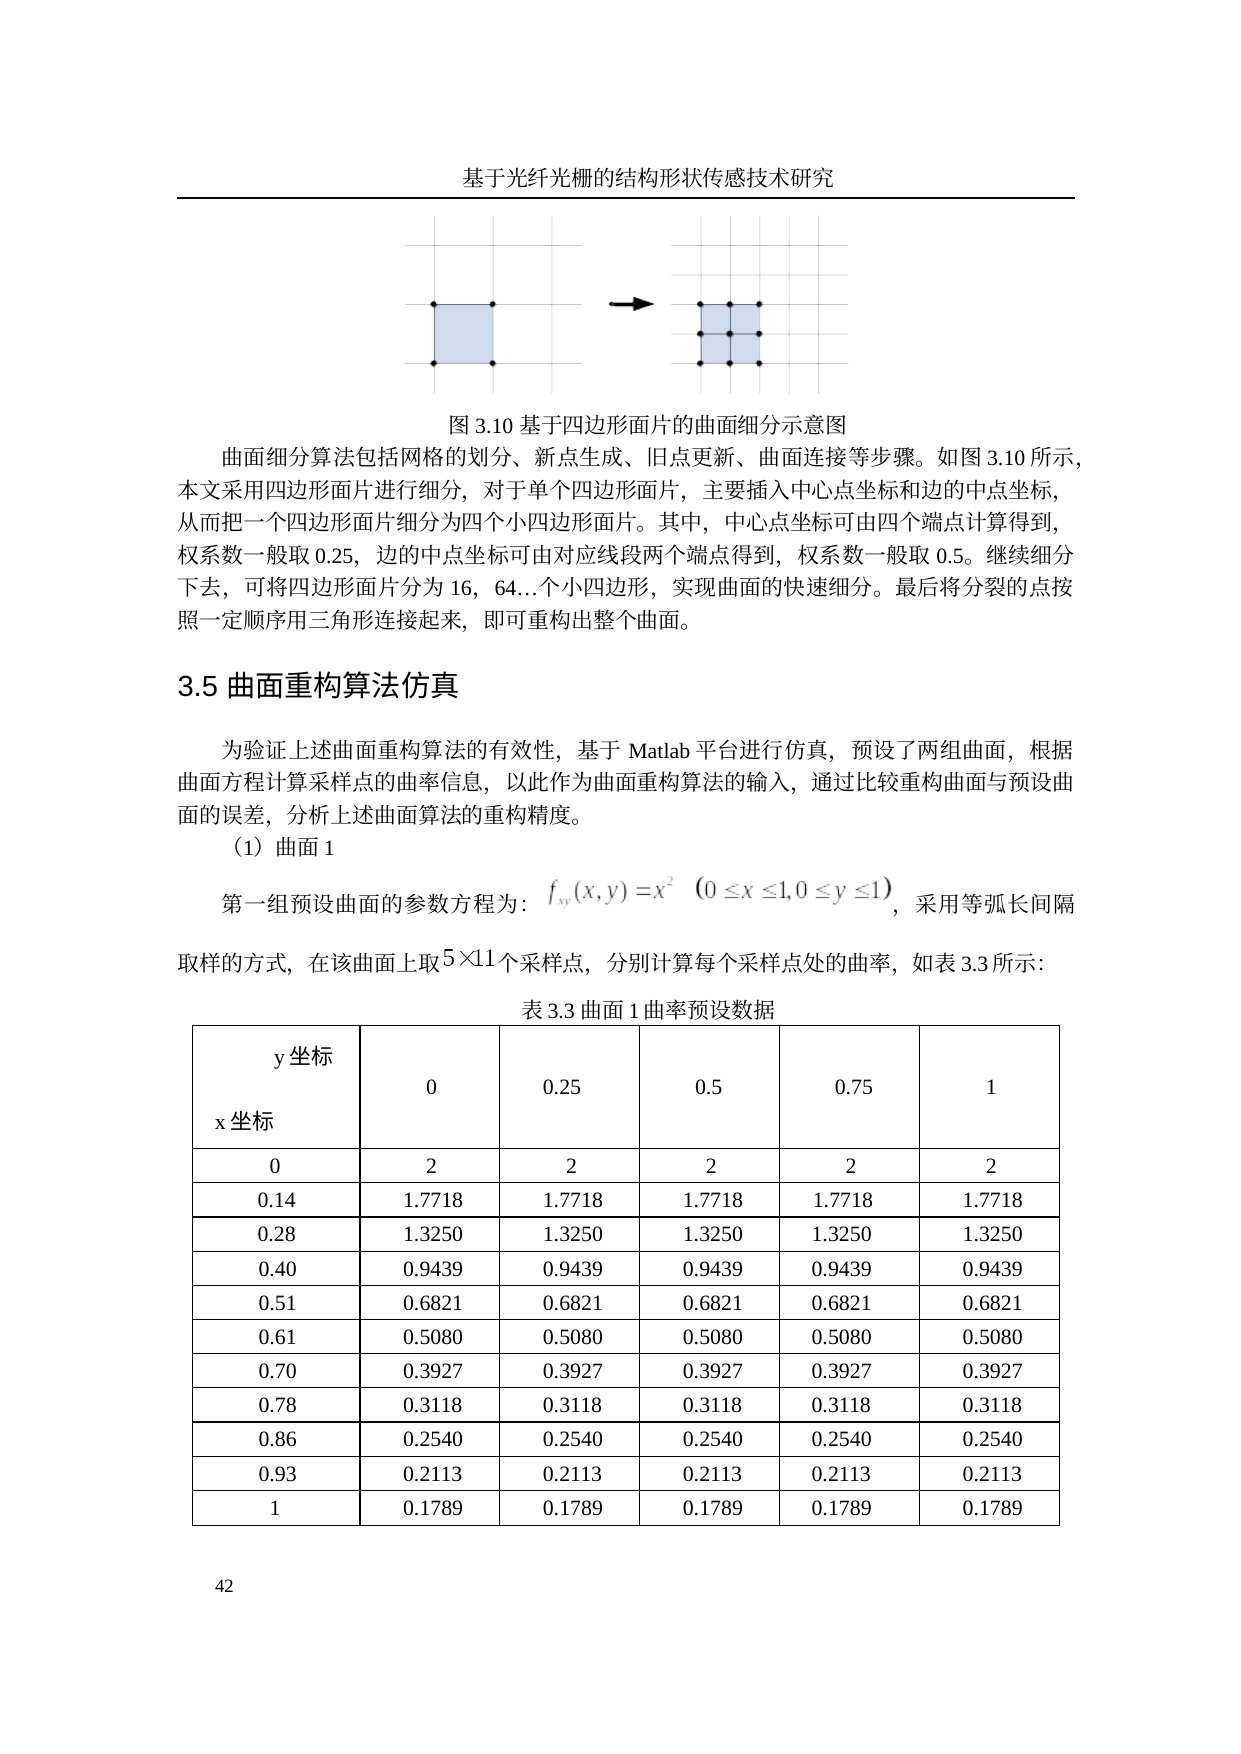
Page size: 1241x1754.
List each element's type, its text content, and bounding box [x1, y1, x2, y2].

table_header 0.75 [780, 1026, 919, 1148]
text 图3.10 基于四边形面片的曲面细分示意图 [177, 407, 1075, 440]
table_cell 0.3927 [640, 1354, 779, 1387]
table_cell 1.3250 [361, 1218, 499, 1251]
table_cell 1.7718 [361, 1183, 499, 1216]
table_cell 0.28 [193, 1218, 359, 1251]
table_cell 0.5080 [640, 1320, 779, 1353]
table_cell 2 [500, 1149, 639, 1182]
table_header 0.25 [500, 1026, 639, 1148]
table_cell 0.2540 [500, 1423, 639, 1456]
table_cell 1.7718 [780, 1183, 919, 1216]
table_cell 2 [640, 1149, 779, 1182]
table_cell 1.3250 [640, 1218, 779, 1251]
table_cell 0.1789 [361, 1491, 499, 1525]
table_cell 0.3927 [361, 1354, 499, 1387]
table_cell 0.9439 [780, 1252, 919, 1285]
table_cell 1 [193, 1491, 359, 1525]
table_cell 2 [780, 1149, 919, 1182]
table_cell 0.3927 [500, 1354, 639, 1387]
table_cell 2 [920, 1149, 1059, 1182]
table_cell 0.2540 [780, 1423, 919, 1456]
table_cell 0.5080 [361, 1320, 499, 1353]
table_cell 0.2540 [640, 1423, 779, 1456]
table_cell 1.3250 [920, 1218, 1059, 1251]
table_cell 0.9439 [920, 1252, 1059, 1285]
table_cell 0.2540 [920, 1423, 1059, 1456]
table_header 0.5 [640, 1026, 779, 1148]
text 为验证上述曲面重构算法的有效性，基于Matlab平台进行仿真，预设了两组曲面，根据曲面方程计算采样点的曲率信息，以此作为曲面重构算法的输入，通过比较重构曲面与预设曲面的误差，分析上述曲面算法的重构精度。 [177, 732, 1075, 830]
table_cell 0.86 [193, 1423, 359, 1456]
table_cell 0.2113 [361, 1457, 499, 1490]
table_cell 0.9439 [640, 1252, 779, 1285]
table_cell 0.2540 [361, 1423, 499, 1456]
table_cell 0.2113 [500, 1457, 639, 1490]
table_cell 0.51 [193, 1286, 359, 1319]
table_cell 1.7718 [920, 1183, 1059, 1216]
table_cell 0.2113 [780, 1457, 919, 1490]
table_cell 0.1789 [640, 1491, 779, 1525]
table_cell 0.2113 [640, 1457, 779, 1490]
table_cell 0.3118 [361, 1388, 499, 1421]
table_cell 1.3250 [780, 1218, 919, 1251]
table_cell 2 [361, 1149, 499, 1182]
table_cell 0.6821 [361, 1286, 499, 1319]
text 曲面细分算法包括网格的划分、新点生成、旧点更新、曲面连接等步骤。如图3.10所示，本文采用四边形面片进行细分，对于单个四边形面片，主要插入中心点坐标和边的中点坐标，从而把一个四边形面片细分为四个小四边形面片。其中，中心点坐标可由四个端点计算得到，权系数一般取0.25，边的中点坐标可由对应线段两个端点得到，权系数一般取0.5。继续细分下去，可将四边形面片分为16，64…个小四边形，实现曲面的快速细分。最后将分裂的点按照一定顺序用三角形连接起来，即可重构出整个曲面。 [177, 440, 1075, 635]
table_cell 0.3927 [780, 1354, 919, 1387]
table_cell 0.78 [193, 1388, 359, 1421]
table_cell 0.40 [193, 1252, 359, 1285]
table_cell 0.5080 [920, 1320, 1059, 1353]
table_cell 0.61 [193, 1320, 359, 1353]
table_cell 0.3118 [500, 1388, 639, 1421]
table_cell 0.6821 [500, 1286, 639, 1319]
table_cell 0.1789 [500, 1491, 639, 1525]
table_cell 1.7718 [500, 1183, 639, 1216]
table_cell 0 [193, 1149, 359, 1182]
text 第一组预设曲面的参数方程为：，采用等弧长间隔取样的方式，在该曲面上取个采样点，分别计算每个采样点处的曲率，如表3.3所示： [177, 862, 1075, 992]
table_cell 0.3927 [920, 1354, 1059, 1387]
table_cell 0.3118 [920, 1388, 1059, 1421]
table_cell 0.9439 [500, 1252, 639, 1285]
table_cell 0.6821 [640, 1286, 779, 1319]
text 表3.3 曲面1曲率预设数据 [177, 992, 1075, 1025]
table_cell 0.14 [193, 1183, 359, 1216]
table_cell 0.1789 [780, 1491, 919, 1525]
table_cell 0.9439 [361, 1252, 499, 1285]
table_cell 0.6821 [780, 1286, 919, 1319]
subtitle 3.5 曲面重构算法仿真 [177, 651, 1075, 716]
table_cell 0.1789 [920, 1491, 1059, 1525]
table_cell 0.5080 [500, 1320, 639, 1353]
table_cell 0.2113 [920, 1457, 1059, 1490]
table_cell 0.6821 [920, 1286, 1059, 1319]
table_header 0 [361, 1026, 499, 1148]
table_header 1 [920, 1026, 1059, 1148]
table_cell 1.3250 [500, 1218, 639, 1251]
table_cell 0.70 [193, 1354, 359, 1387]
table_cell 0.3118 [640, 1388, 779, 1421]
table_cell 0.3118 [780, 1388, 919, 1421]
table_cell 0.5080 [780, 1320, 919, 1353]
table_cell 0.93 [193, 1457, 359, 1490]
text （1）曲面1 [177, 830, 1075, 862]
table_cell 1.7718 [640, 1183, 779, 1216]
table_header y坐标 x坐标 [193, 1026, 359, 1148]
